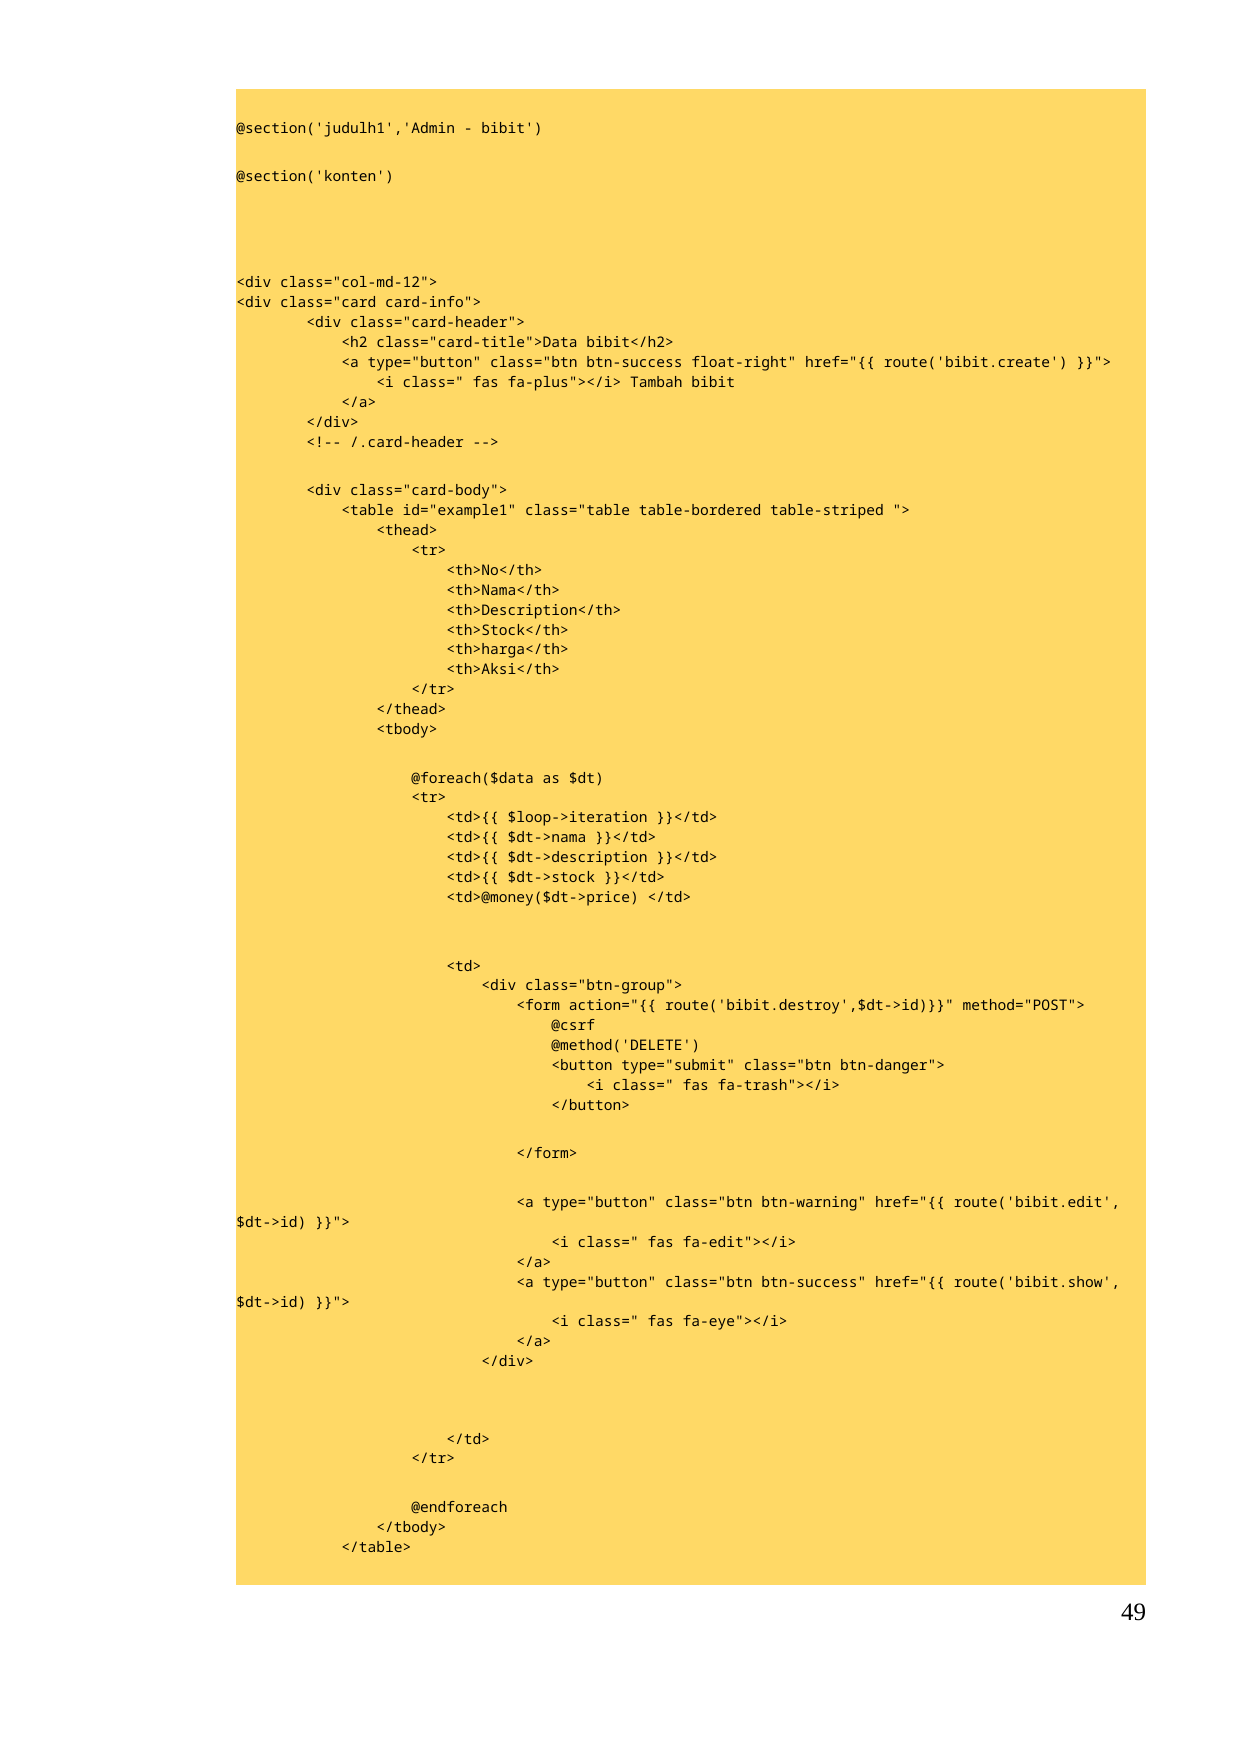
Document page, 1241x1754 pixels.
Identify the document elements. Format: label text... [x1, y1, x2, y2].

text <td>{{ $loop->iteration }}</td> [236, 807, 1146, 827]
text <div class="btn-group"> [236, 975, 1146, 995]
text <i class=" fas fa-eye"></i> [236, 1311, 1146, 1331]
text <div class="card-header"> [236, 312, 1146, 332]
text <tr> [236, 540, 1146, 559]
text <thead> [236, 520, 1146, 540]
text <a type="button" class="btn btn-success" href="{{ route('bibit.show',$dt->id) }}"> [236, 1271, 1146, 1311]
text <th>harga</th> [236, 639, 1146, 659]
text <i class=" fas fa-trash"></i> [236, 1075, 1146, 1094]
text </thead> [236, 699, 1146, 719]
text <div class="col-md-12"> [236, 272, 1146, 292]
text <table id="example1" class="table table-bordered table-striped "> [236, 500, 1146, 520]
text </div> [236, 411, 1146, 431]
text <tbody> [236, 719, 1146, 739]
text @endforeach [236, 1497, 1146, 1517]
text <i class=" fas fa-edit"></i> [236, 1232, 1146, 1252]
text </td> [236, 1428, 1146, 1448]
text </table> [236, 1537, 1146, 1557]
text <td>{{ $dt->description }}</td> [236, 847, 1146, 867]
text <form action="{{ route('bibit.destroy',$dt->id)}}" method="POST"> [236, 995, 1146, 1015]
text </a> [236, 392, 1146, 411]
text <th>Stock</th> [236, 619, 1146, 639]
text <button type="submit" class="btn btn-danger"> [236, 1055, 1146, 1075]
text <i class=" fas fa-plus"></i> Tambah bibit [236, 372, 1146, 392]
text <th>No</th> [236, 559, 1146, 579]
text <div class="card-body"> [236, 480, 1146, 500]
text <td>{{ $dt->stock }}</td> [236, 867, 1146, 887]
text @method('DELETE') [236, 1035, 1146, 1055]
text </tr> [236, 679, 1146, 699]
text <th>Nama</th> [236, 579, 1146, 599]
text @csrf [236, 1015, 1146, 1035]
text </form> [236, 1143, 1146, 1163]
text @section('konten') [236, 166, 1146, 186]
text <th>Aksi</th> [236, 659, 1146, 679]
text <h2 class="card-title">Data bibit</h2> [236, 332, 1146, 352]
text <td> [236, 955, 1146, 975]
text </div> [236, 1351, 1146, 1371]
text <th>Description</th> [236, 599, 1146, 619]
text </a> [236, 1331, 1146, 1351]
text </tr> [236, 1448, 1146, 1468]
text <td>@money($dt->price) </td> [236, 887, 1146, 907]
text <a type="button" class="btn btn-success float-right" href="{{ route('bibit.create') }}"> [236, 352, 1146, 372]
text <!-- /.card-header --> [236, 431, 1146, 451]
text @section('judulh1','Admin - bibit') [236, 117, 1146, 137]
text <a type="button" class="btn btn-warning" href="{{ route('bibit.edit',$dt->id) }}"> [236, 1192, 1146, 1232]
text </a> [236, 1252, 1146, 1271]
text </tbody> [236, 1517, 1146, 1537]
text </button> [236, 1094, 1146, 1114]
text @foreach($data as $dt) [236, 767, 1146, 787]
text <tr> [236, 787, 1146, 807]
text <div class="card card-info"> [236, 292, 1146, 312]
text <td>{{ $dt->nama }}</td> [236, 827, 1146, 847]
